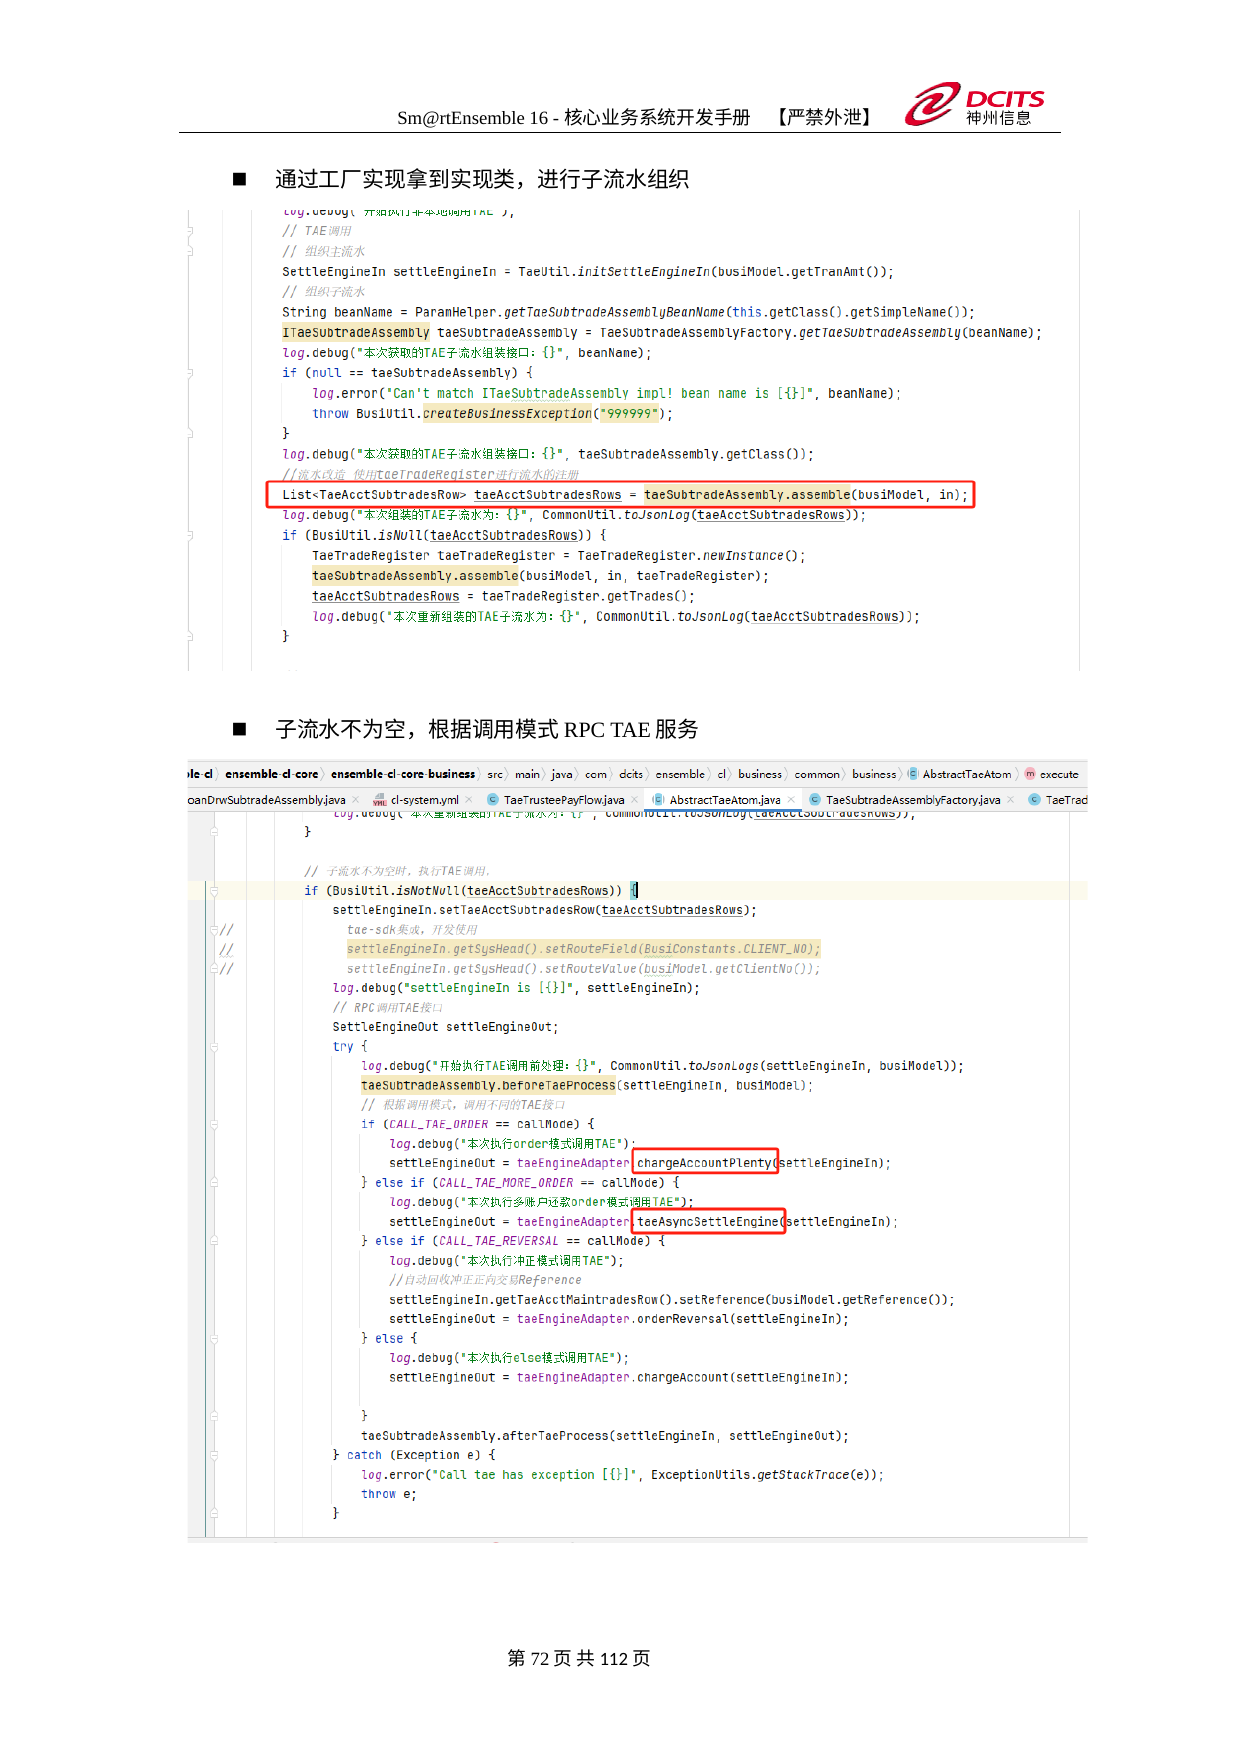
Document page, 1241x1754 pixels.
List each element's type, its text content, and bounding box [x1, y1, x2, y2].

picture [904, 82, 1045, 126]
list 子流水不为空，根据调用模式RPC TAE服务 [187, 711, 1053, 744]
list 通过工厂实现拿到实现类，进行子流水组织 [187, 162, 1053, 194]
picture [187, 210, 1088, 671]
picture [187, 759, 1088, 1543]
